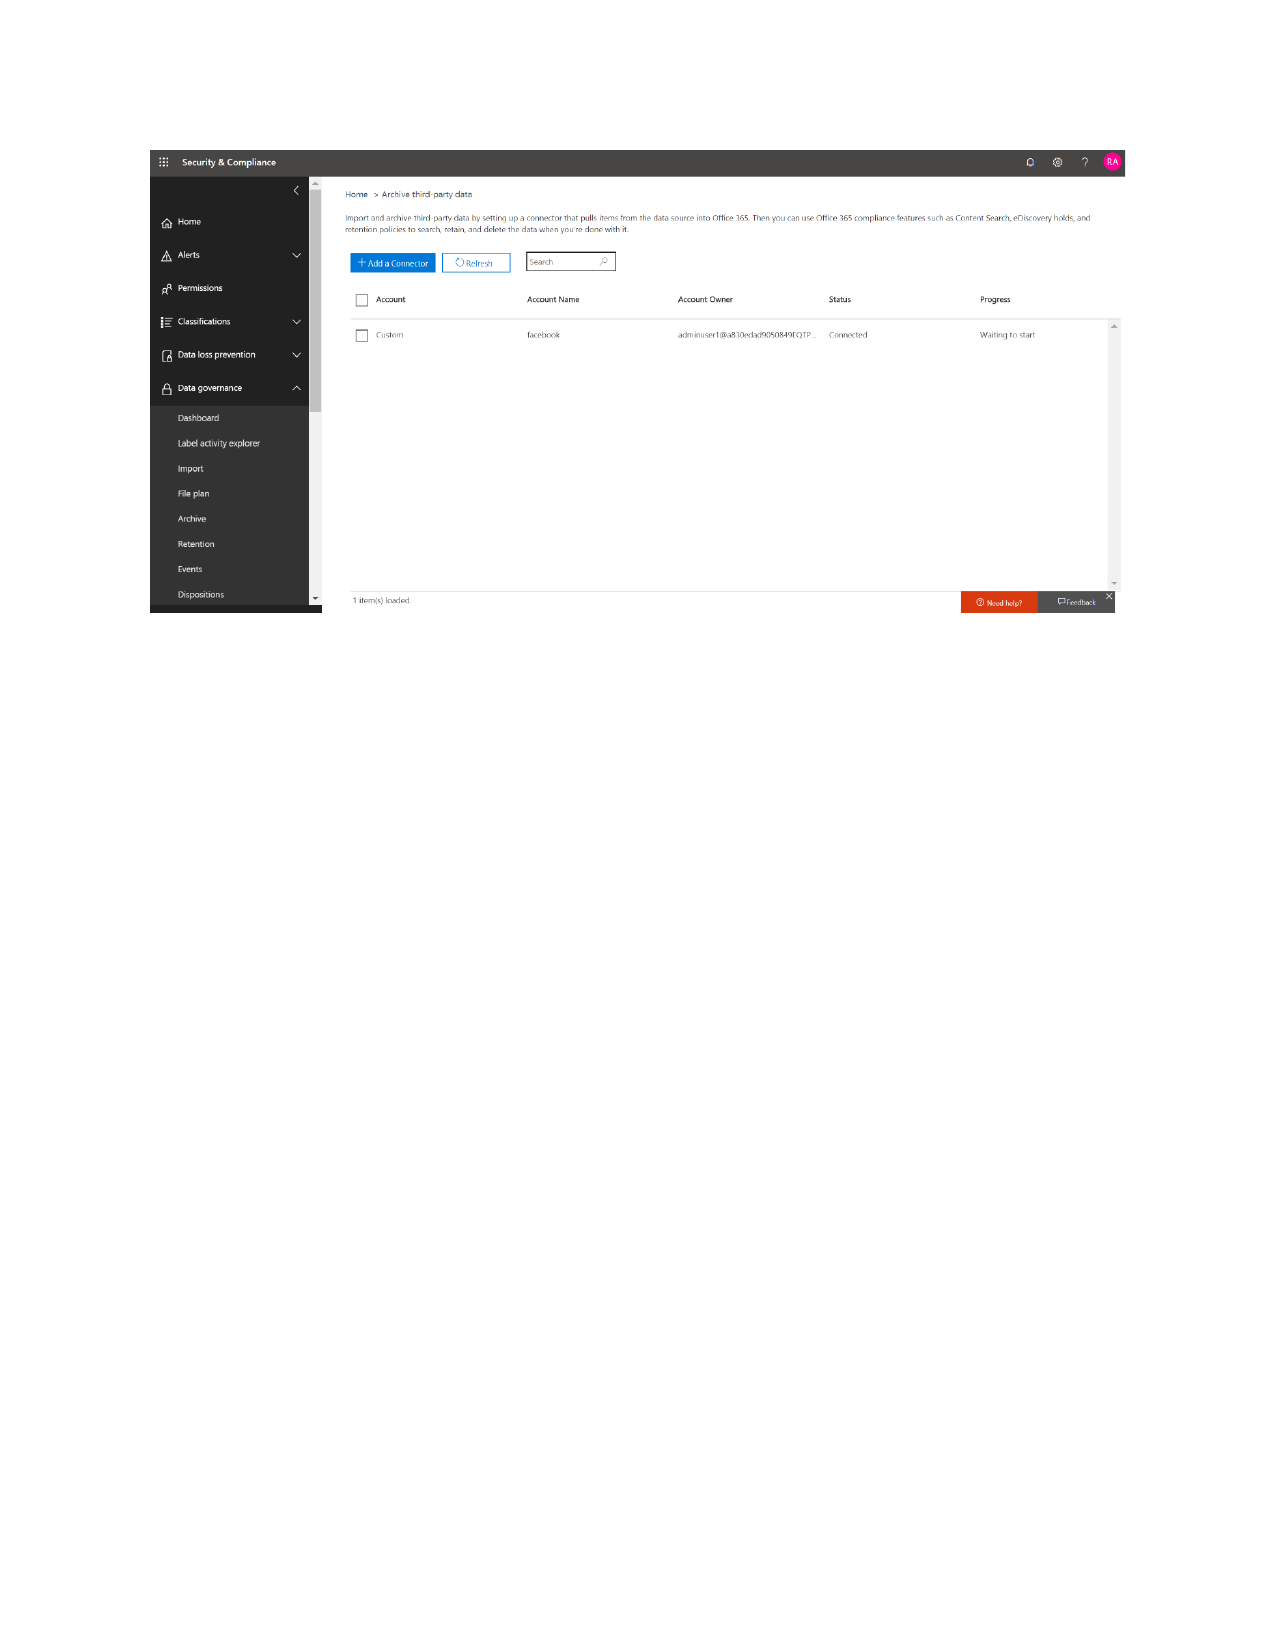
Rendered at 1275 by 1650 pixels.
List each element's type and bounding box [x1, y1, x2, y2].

picture [150, 150, 1125, 613]
